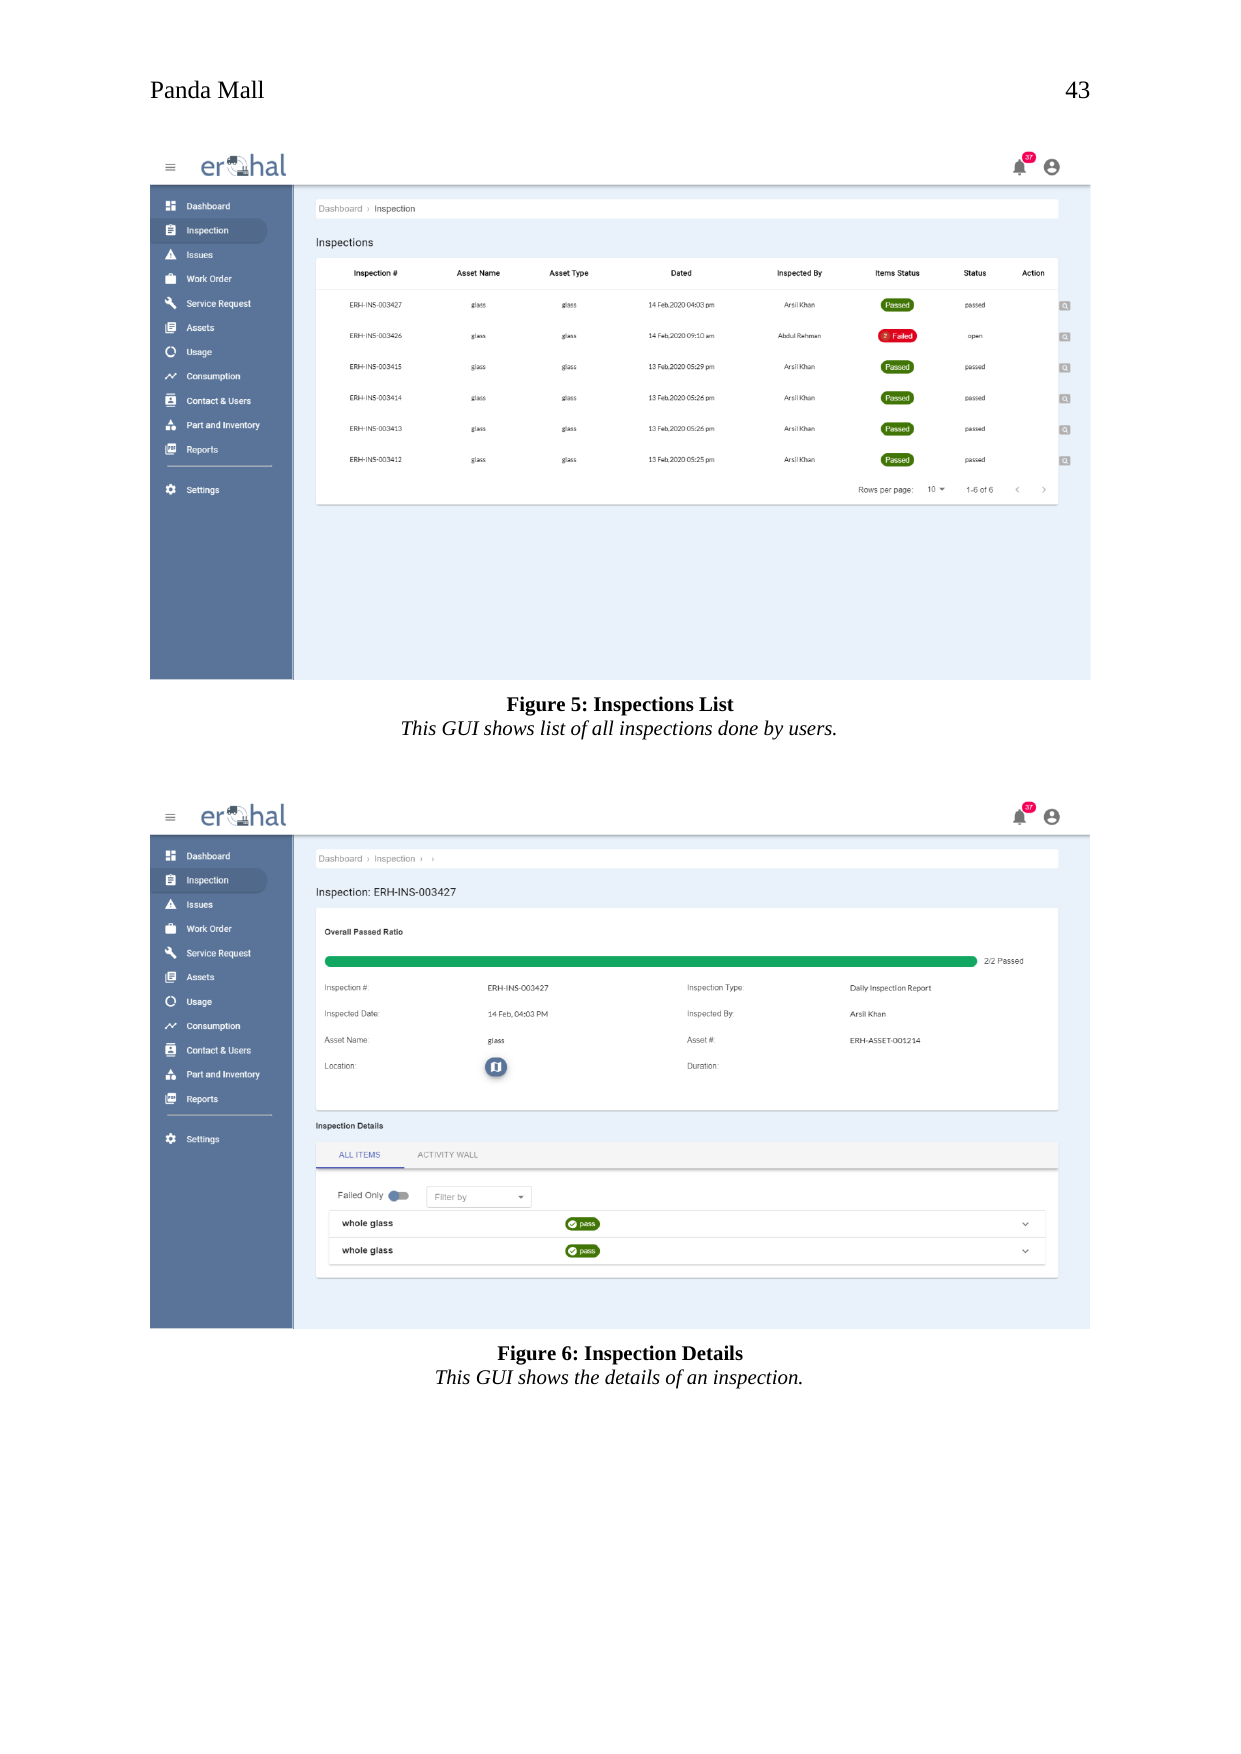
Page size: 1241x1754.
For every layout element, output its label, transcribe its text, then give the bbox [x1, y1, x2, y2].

text Figure 5: Inspections List [150, 692, 1090, 716]
text Figure 6: Inspection Details [150, 1341, 1090, 1365]
picture [150, 799, 1090, 1329]
text This GUI shows list of all inspections done by users. [150, 716, 1090, 740]
text This GUI shows the details of an inspection. [150, 1365, 1090, 1389]
picture [150, 150, 1091, 680]
